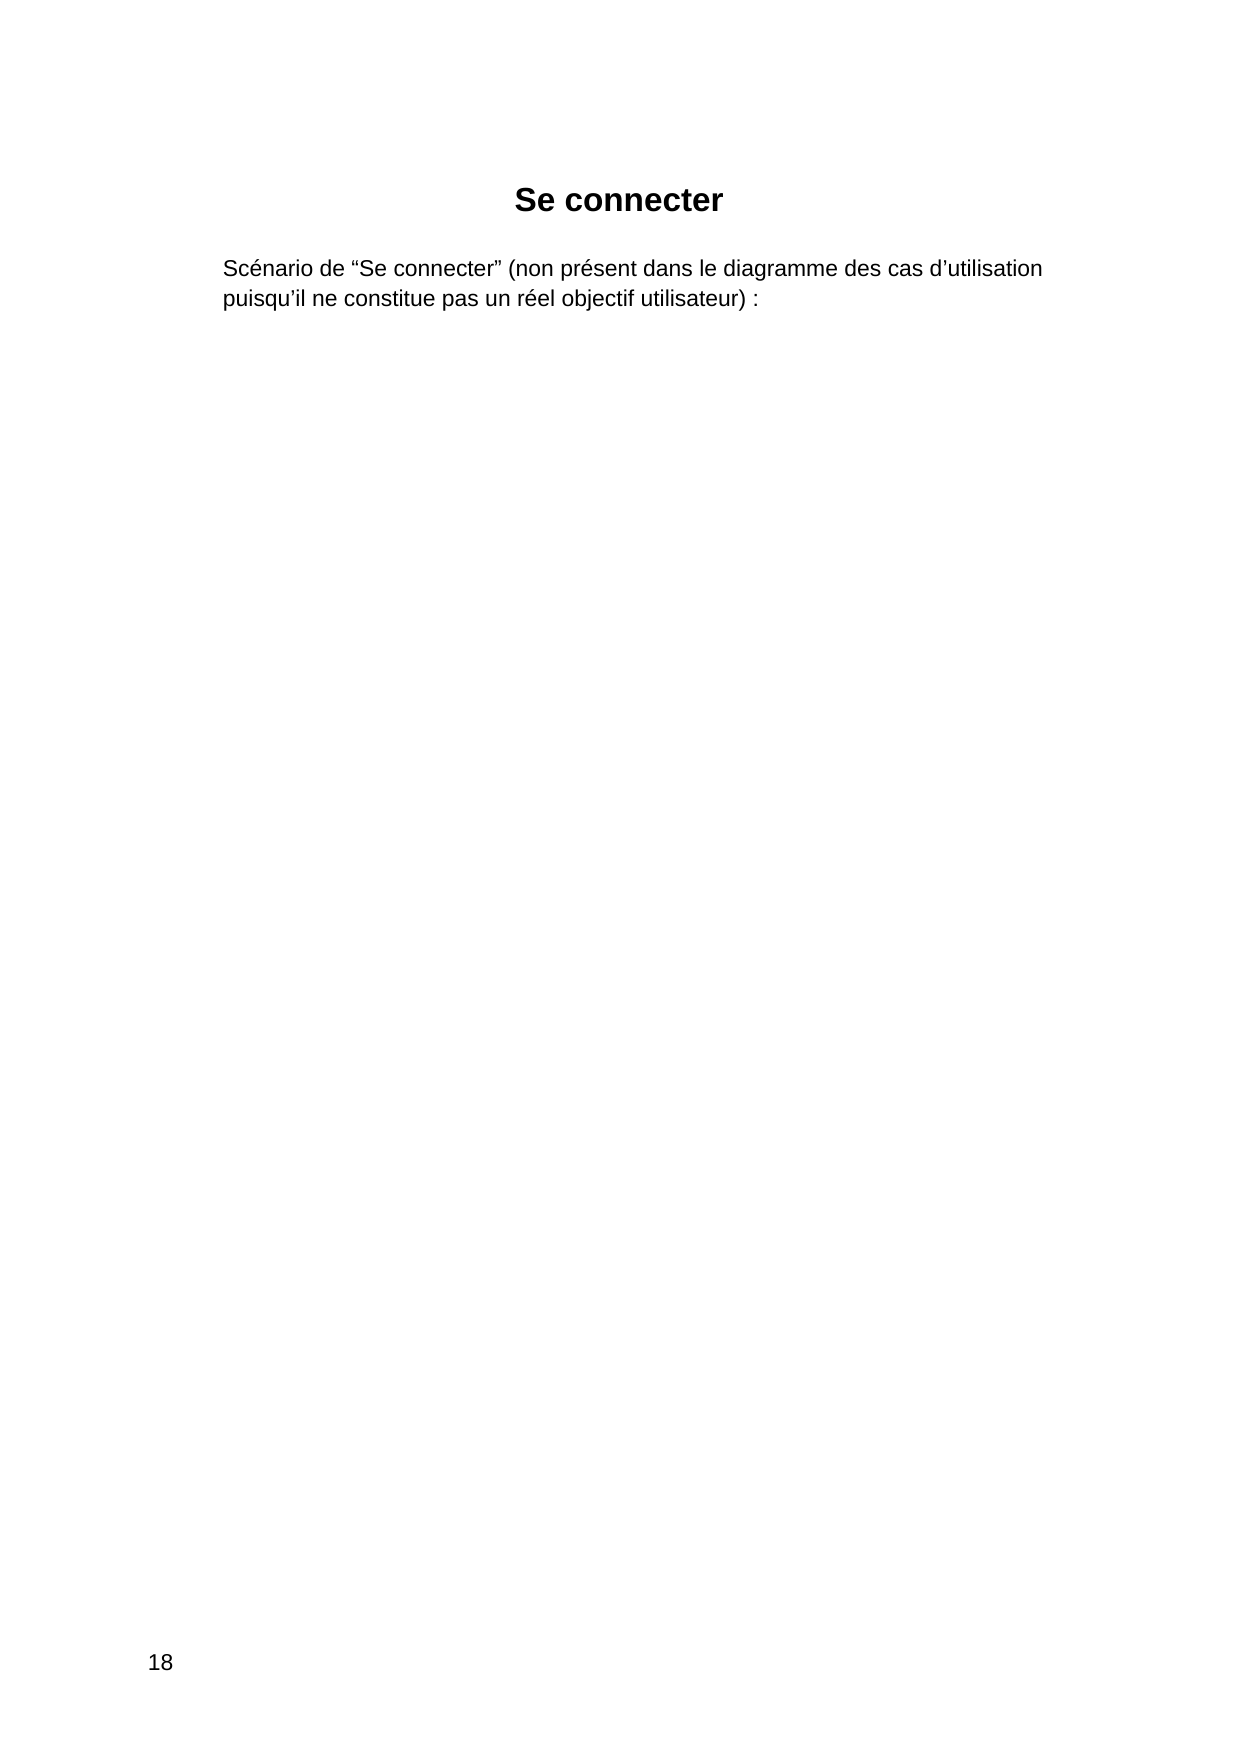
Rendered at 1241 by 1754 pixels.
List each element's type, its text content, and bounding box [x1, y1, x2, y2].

text Se connecter [148, 180, 1090, 219]
text Scénario de “Se connecter” (non présent dans le diagramme des cas d’utilisation puisqu’il ne constitue pas un réel objectif utilisateur) : [223, 254, 1090, 311]
